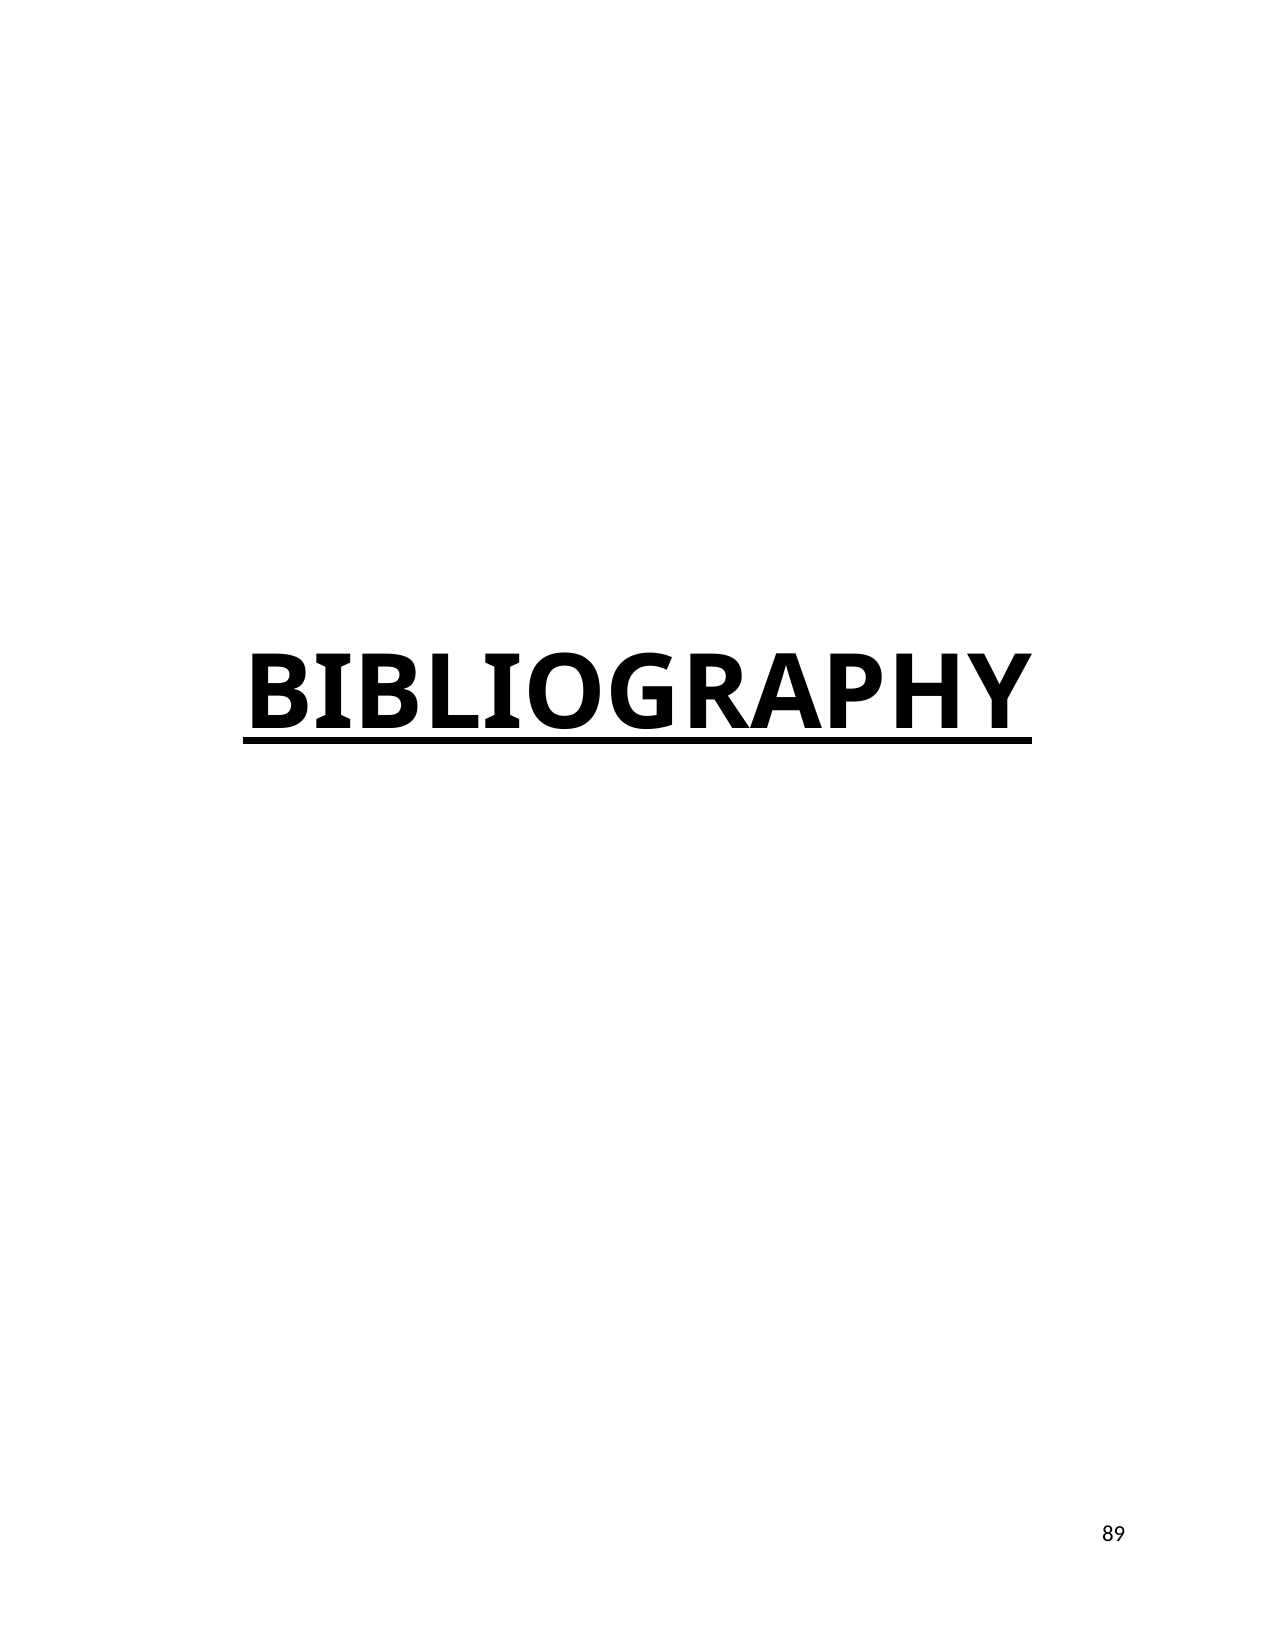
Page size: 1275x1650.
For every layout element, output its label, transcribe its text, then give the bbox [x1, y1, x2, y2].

text BIBLIOGRAPHY [150, 617, 1125, 759]
